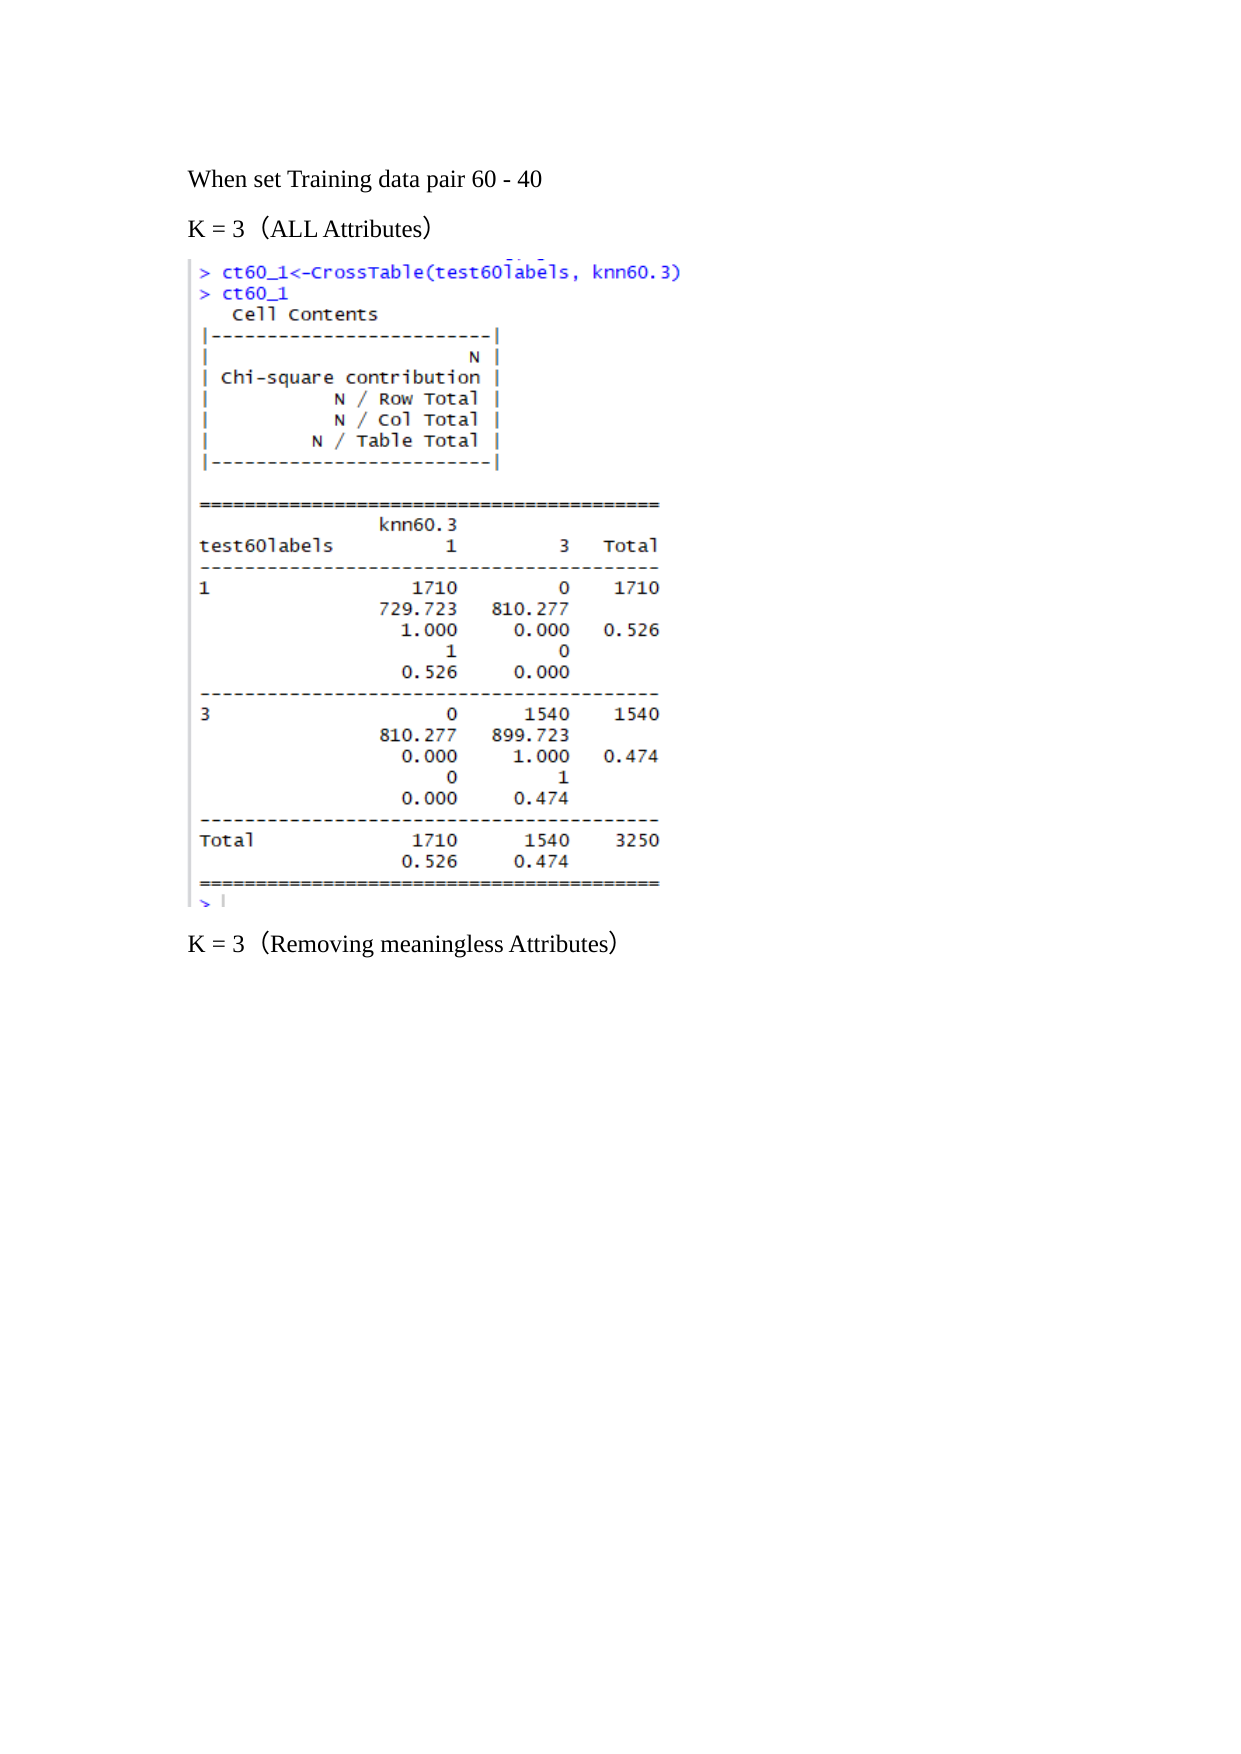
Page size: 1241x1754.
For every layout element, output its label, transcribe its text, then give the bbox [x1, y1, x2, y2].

text When set Training data pair 60 - 40 [187, 162, 1053, 194]
text K = 3（Removing meaningless Attributes） [187, 909, 1053, 974]
picture [187, 259, 817, 907]
text K = 3（ALL Attributes） [187, 194, 1053, 259]
